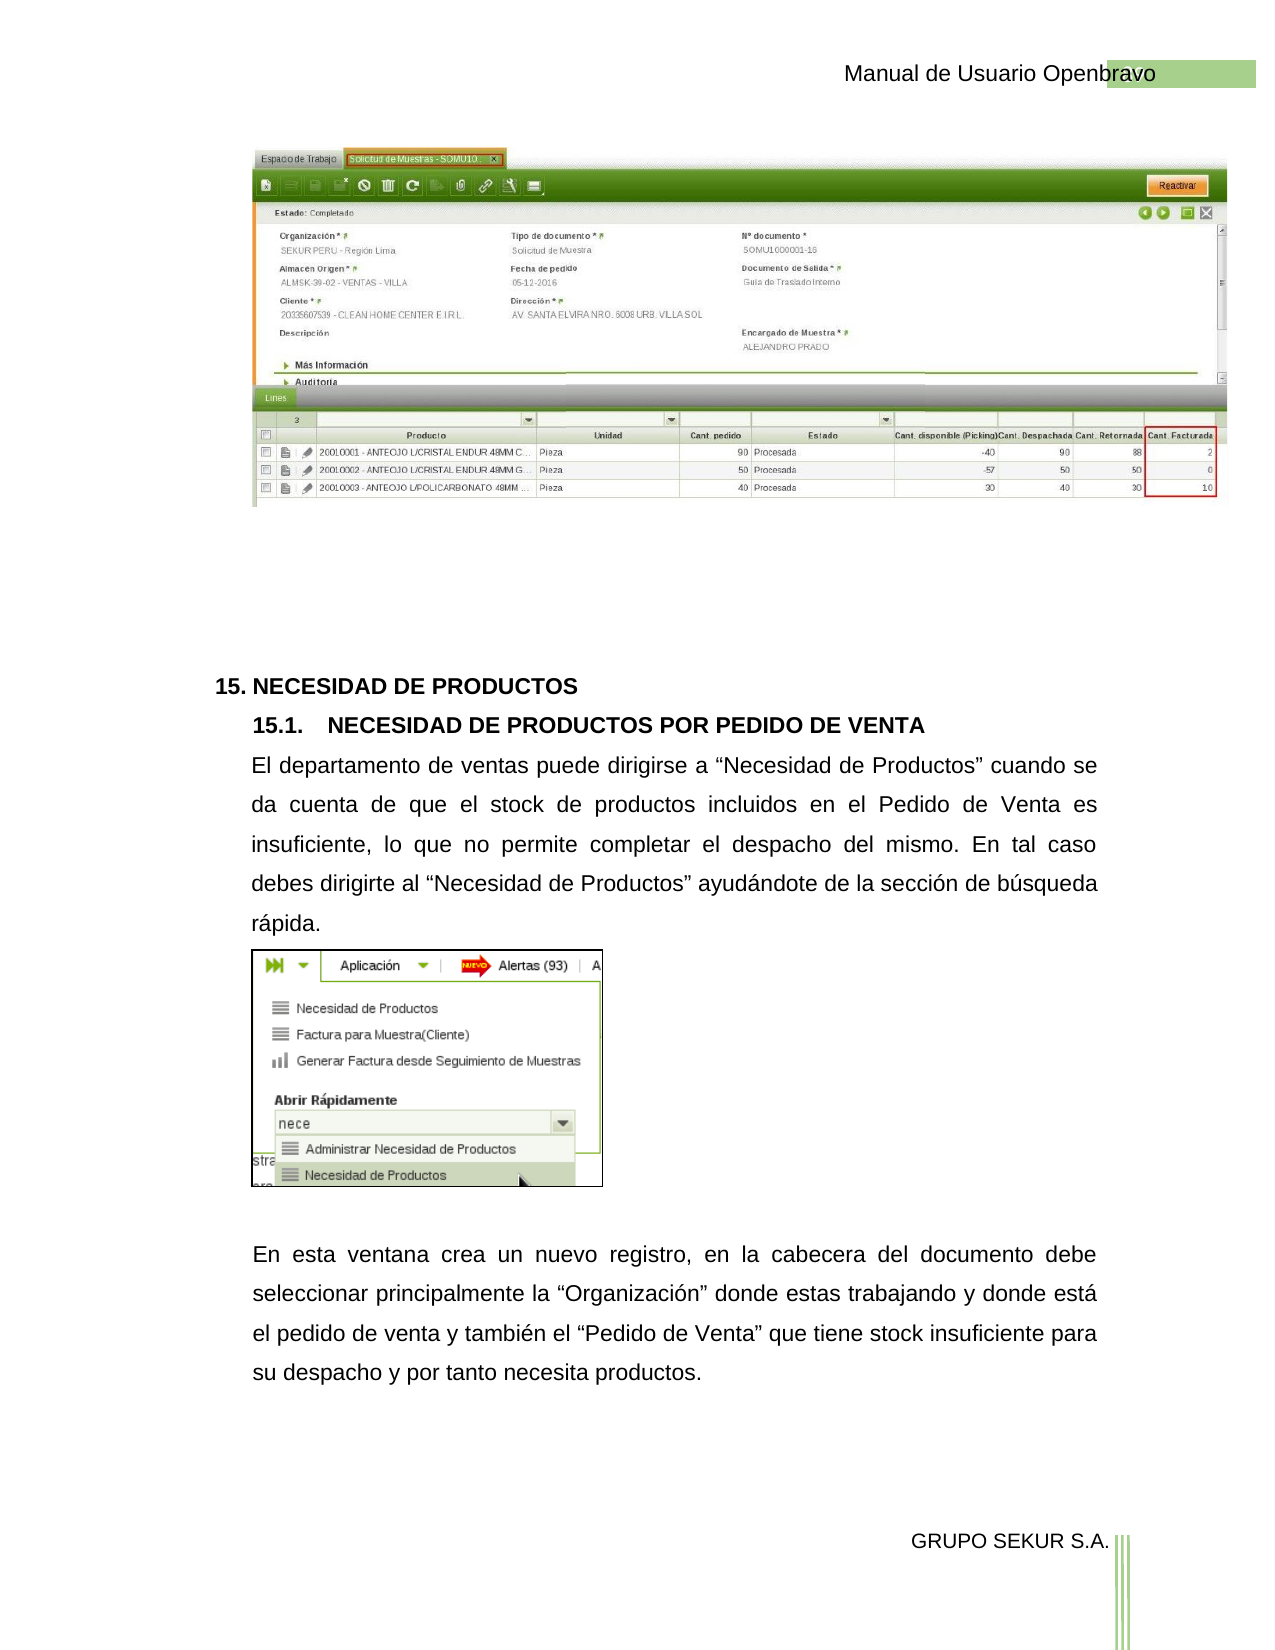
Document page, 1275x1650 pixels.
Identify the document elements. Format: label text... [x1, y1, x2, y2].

list NECESIDAD DE PRODUCTOS [215, 673, 1098, 699]
list NECESIDAD DE PRODUCTOS POR PEDIDO DE VENTA [252, 712, 1098, 738]
picture [252, 147, 1228, 507]
list En esta ventana crea un nuevo registro, en la cabecera del documento debe seleccionar principalmente la “Organización” donde estas trabajando y donde está el pedido de venta y también el “Pedido de Venta” que tiene stock insuficiente para su despacho y por tanto necesita productos. [252, 1241, 1098, 1386]
picture [253, 951, 602, 1186]
text El departamento de ventas puede dirigirse a “Necesidad de Productos” cuando se da cuenta de que el stock de productos incluidos en el Pedido de Venta es insuficiente, lo que no permite completar el despacho del mismo. En tal caso debes dirigirte al “Necesidad de Productos” ayudándote de la sección de búsqueda rápida. [251, 752, 1098, 936]
